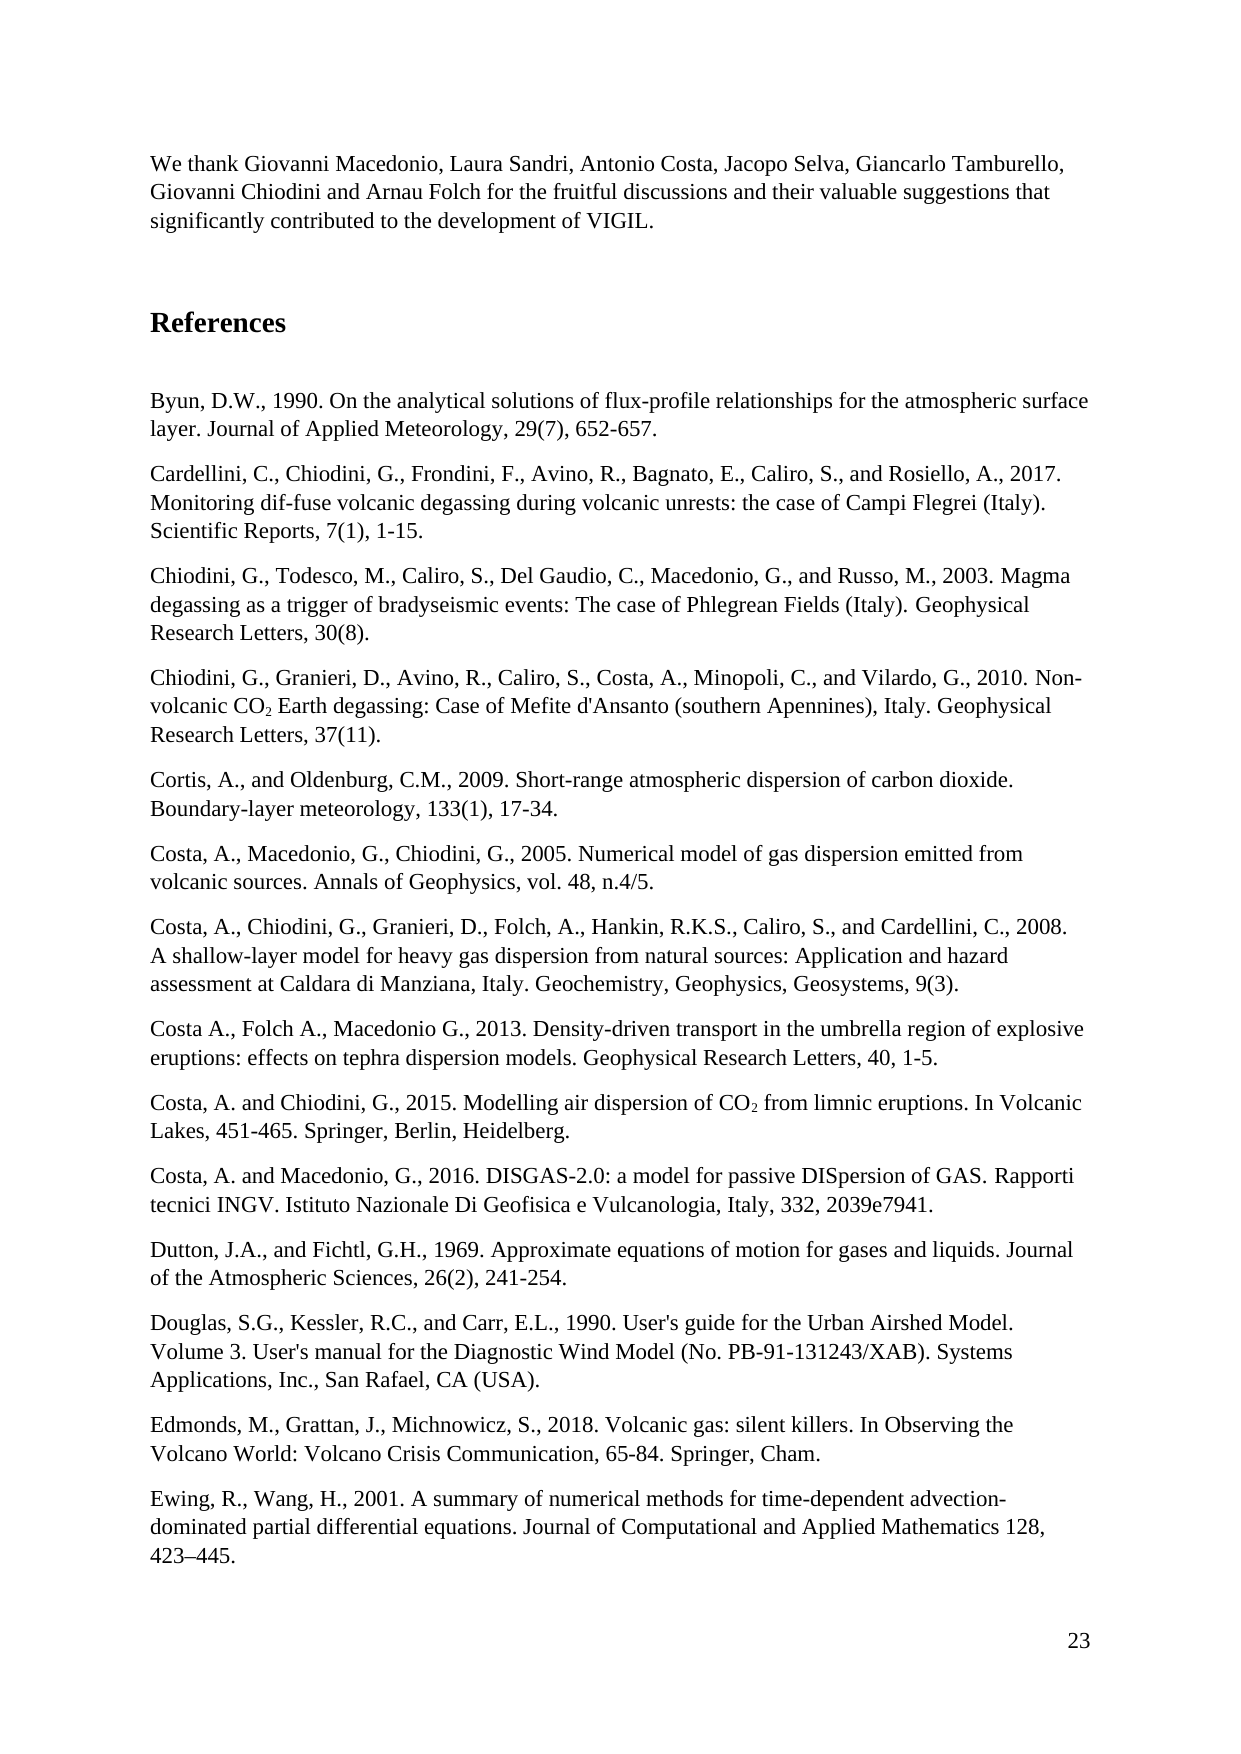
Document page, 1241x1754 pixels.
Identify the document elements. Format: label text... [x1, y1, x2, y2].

text Costa, A. and Chiodini, G., 2015. Modelling air dispersion of CO2 from limnic eruptions. In Volcanic Lakes, 451-465. Springer, Berlin, Heidelberg. [150, 1089, 1090, 1143]
text Costa A., Folch A., Macedonio G., 2013. Density-driven transport in the umbrella region of explosive eruptions: effects on tephra dispersion models. Geophysical Research Letters, 40, 1-5. [150, 1015, 1090, 1070]
text Cardellini, C., Chiodini, G., Frondini, F., Avino, R., Bagnato, E., Caliro, S., and Rosiello, A., 2017. Monitoring dif-fuse volcanic degassing during volcanic unrests: the case of Campi Flegrei (Italy). Scientific Reports, 7(1), 1-15. [150, 460, 1090, 543]
text Douglas, S.G., Kessler, R.C., and Carr, E.L., 1990. User's guide for the Urban Airshed Model. Volume 3. User's manual for the Diagnostic Wind Model (No. PB-91-131243/XAB). Systems Applications, Inc., San Rafael, CA (USA). [150, 1309, 1090, 1393]
text Chiodini, G., Todesco, M., Caliro, S., Del Gaudio, C., Macedonio, G., and Russo, M., 2003. Magma degassing as a trigger of bradyseismic events: The case of Phlegrean Fields (Italy). Geophysical Research Letters, 30(8). [150, 562, 1090, 645]
text Dutton, J.A., and Fichtl, G.H., 1969. Approximate equations of motion for gases and liquids. Journal of the Atmospheric Sciences, 26(2), 241-254. [150, 1236, 1090, 1291]
text Costa, A., Macedonio, G., Chiodini, G., 2005. Numerical model of gas dispersion emitted from volcanic sources. Annals of Geophysics, vol. 48, n.4/5. [150, 840, 1090, 894]
text Byun, D.W., 1990. On the analytical solutions of flux-profile relationships for the atmospheric surface layer. Journal of Applied Meteorology, 29(7), 652-657. [150, 387, 1090, 441]
text We thank Giovanni Macedonio, Laura Sandri, Antonio Costa, Jacopo Selva, Giancarlo Tamburello, Giovanni Chiodini and Arnau Folch for the fruitful discussions and their valuable suggestions that significantly contributed to the development of VIGIL. [150, 150, 1090, 233]
subtitle References [150, 305, 1090, 339]
text Costa, A. and Macedonio, G., 2016. DISGAS-2.0: a model for passive DISpersion of GAS. Rapporti tecnici INGV. Istituto Nazionale Di Geofisica e Vulcanologia, Italy, 332, 2039e7941. [150, 1162, 1090, 1217]
text Cortis, A., and Oldenburg, C.M., 2009. Short-range atmospheric dispersion of carbon dioxide. Boundary-layer meteorology, 133(1), 17-34. [150, 766, 1090, 821]
text Chiodini, G., Granieri, D., Avino, R., Caliro, S., Costa, A., Minopoli, C., and Vilardo, G., 2010. Non‐volcanic CO2 Earth degassing: Case of Mefite d'Ansanto (southern Apennines), Italy. Geophysical Research Letters, 37(11). [150, 664, 1090, 747]
text Ewing, R., Wang, H., 2001. A summary of numerical methods for time-dependent advection-dominated partial differential equations. Journal of Computational and Applied Mathematics 128, 423–445. [150, 1485, 1090, 1568]
text Costa, A., Chiodini, G., Granieri, D., Folch, A., Hankin, R.K.S., Caliro, S., and Cardellini, C., 2008. A shallow‐layer model for heavy gas dispersion from natural sources: Application and hazard assessment at Caldara di Manziana, Italy. Geochemistry, Geophysics, Geosystems, 9(3). [150, 913, 1090, 996]
text Edmonds, M., Grattan, J., Michnowicz, S., 2018. Volcanic gas: silent killers. In Observing the Volcano World: Volcano Crisis Communication, 65-84. Springer, Cham. [150, 1411, 1090, 1466]
